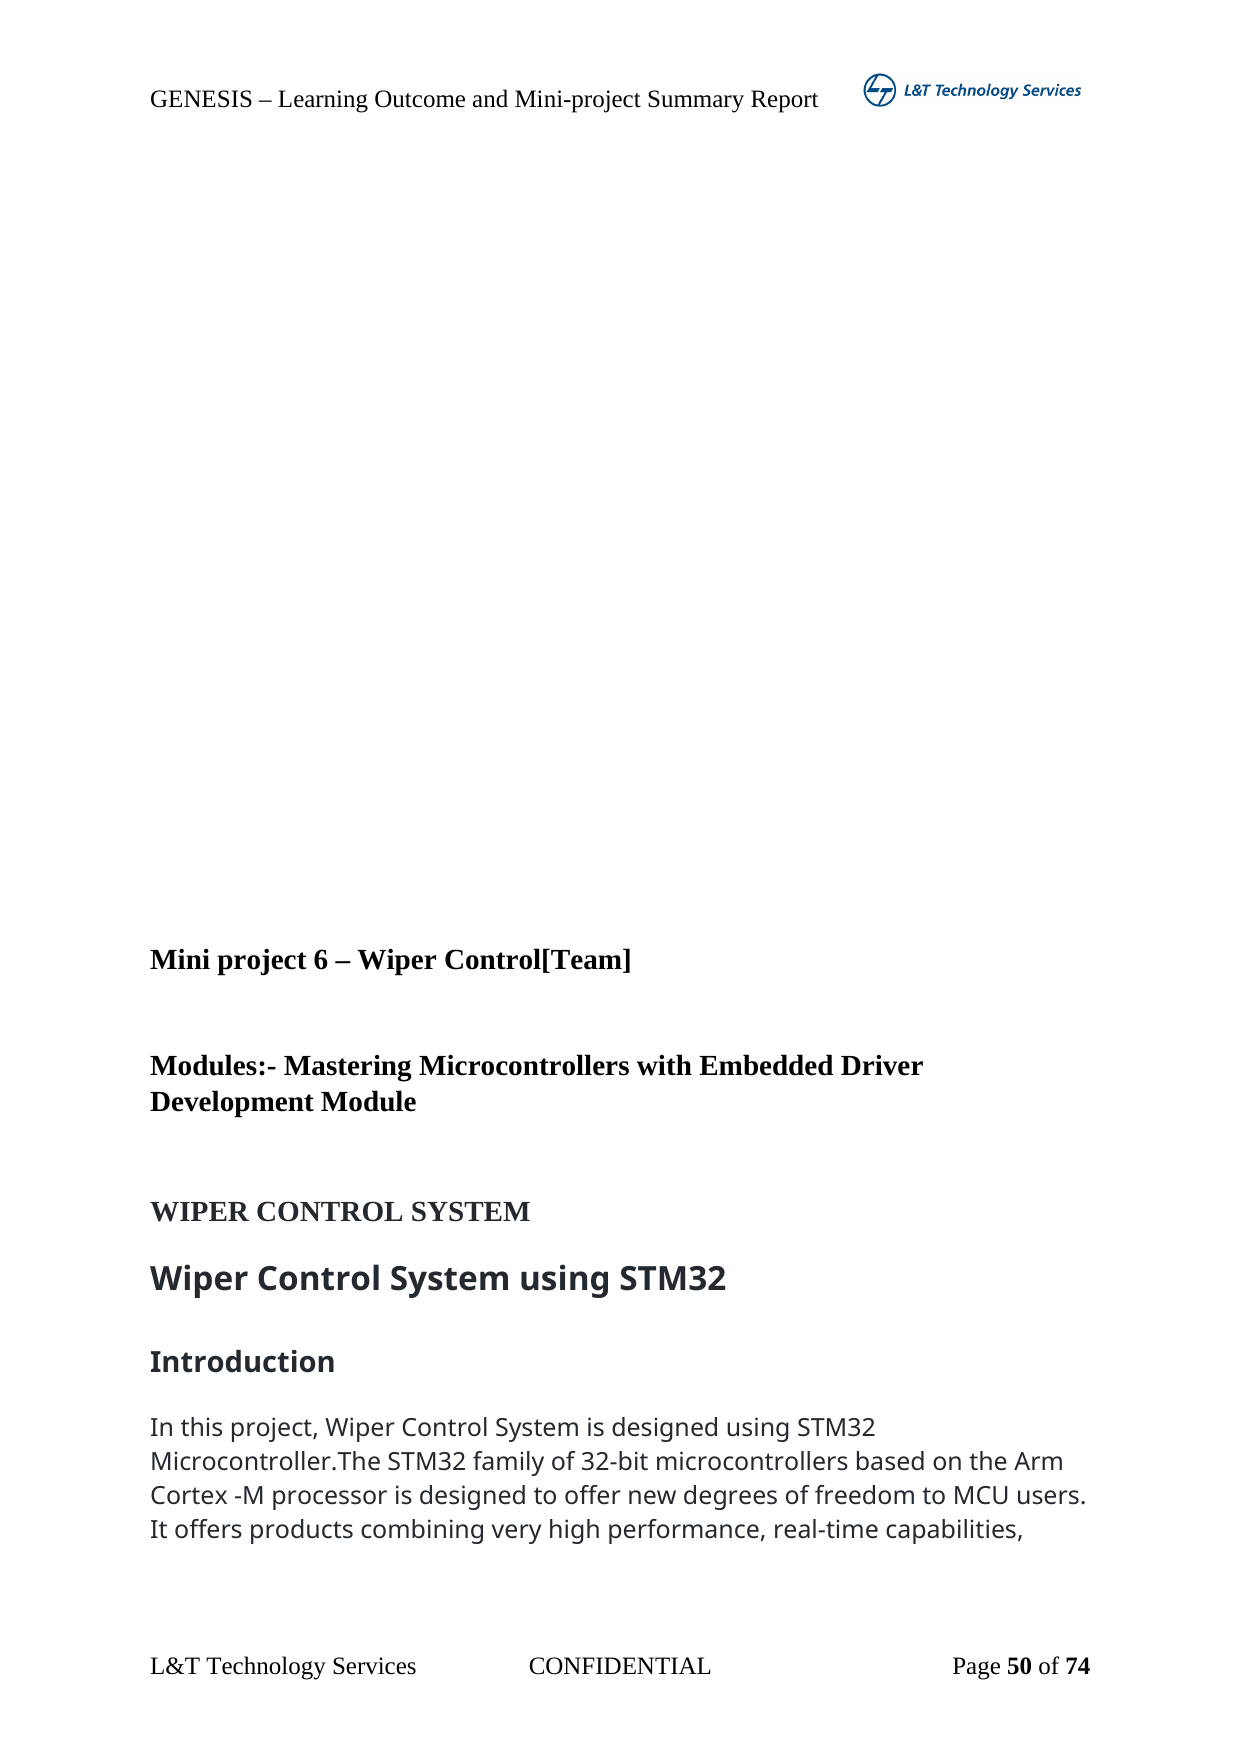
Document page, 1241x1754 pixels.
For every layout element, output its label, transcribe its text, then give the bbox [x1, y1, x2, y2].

subtitle Wiper Control System using STM32 [150, 1255, 1090, 1300]
subtitle Modules:- Mastering Microcontrollers with Embedded Driver Development Module [150, 1048, 1090, 1117]
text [150, 1409, 1090, 1545]
picture [862, 73, 1082, 107]
subtitle Introduction [150, 1341, 1090, 1381]
subtitle WIPER CONTROL SYSTEM [150, 1194, 1090, 1227]
subtitle Mini project 6 – Wiper Control[Team] [150, 942, 1090, 976]
